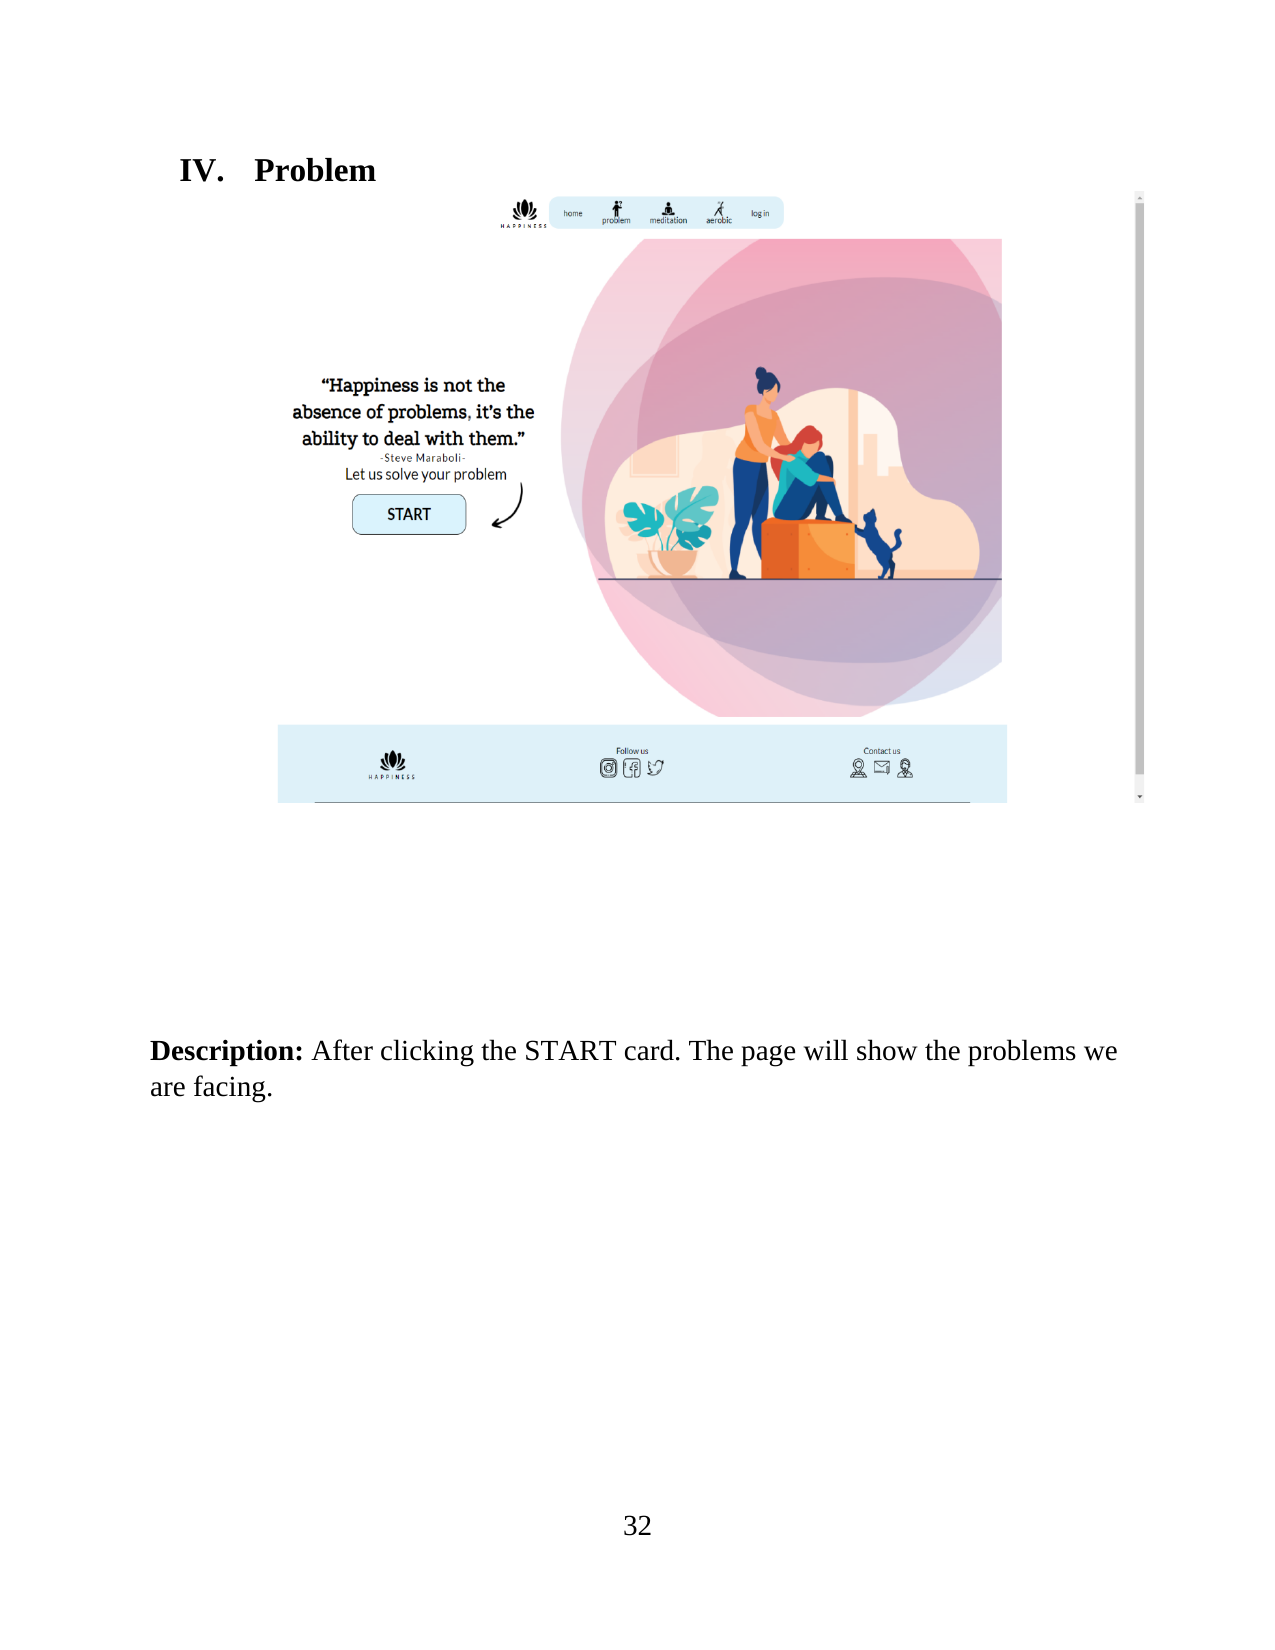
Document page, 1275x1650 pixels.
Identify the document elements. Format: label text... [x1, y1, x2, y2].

text Description: After clicking the START card. The page will show the problems we are facing. [150, 1033, 1125, 1102]
picture [150, 191, 1145, 803]
subtitle Problem [179, 150, 1125, 188]
